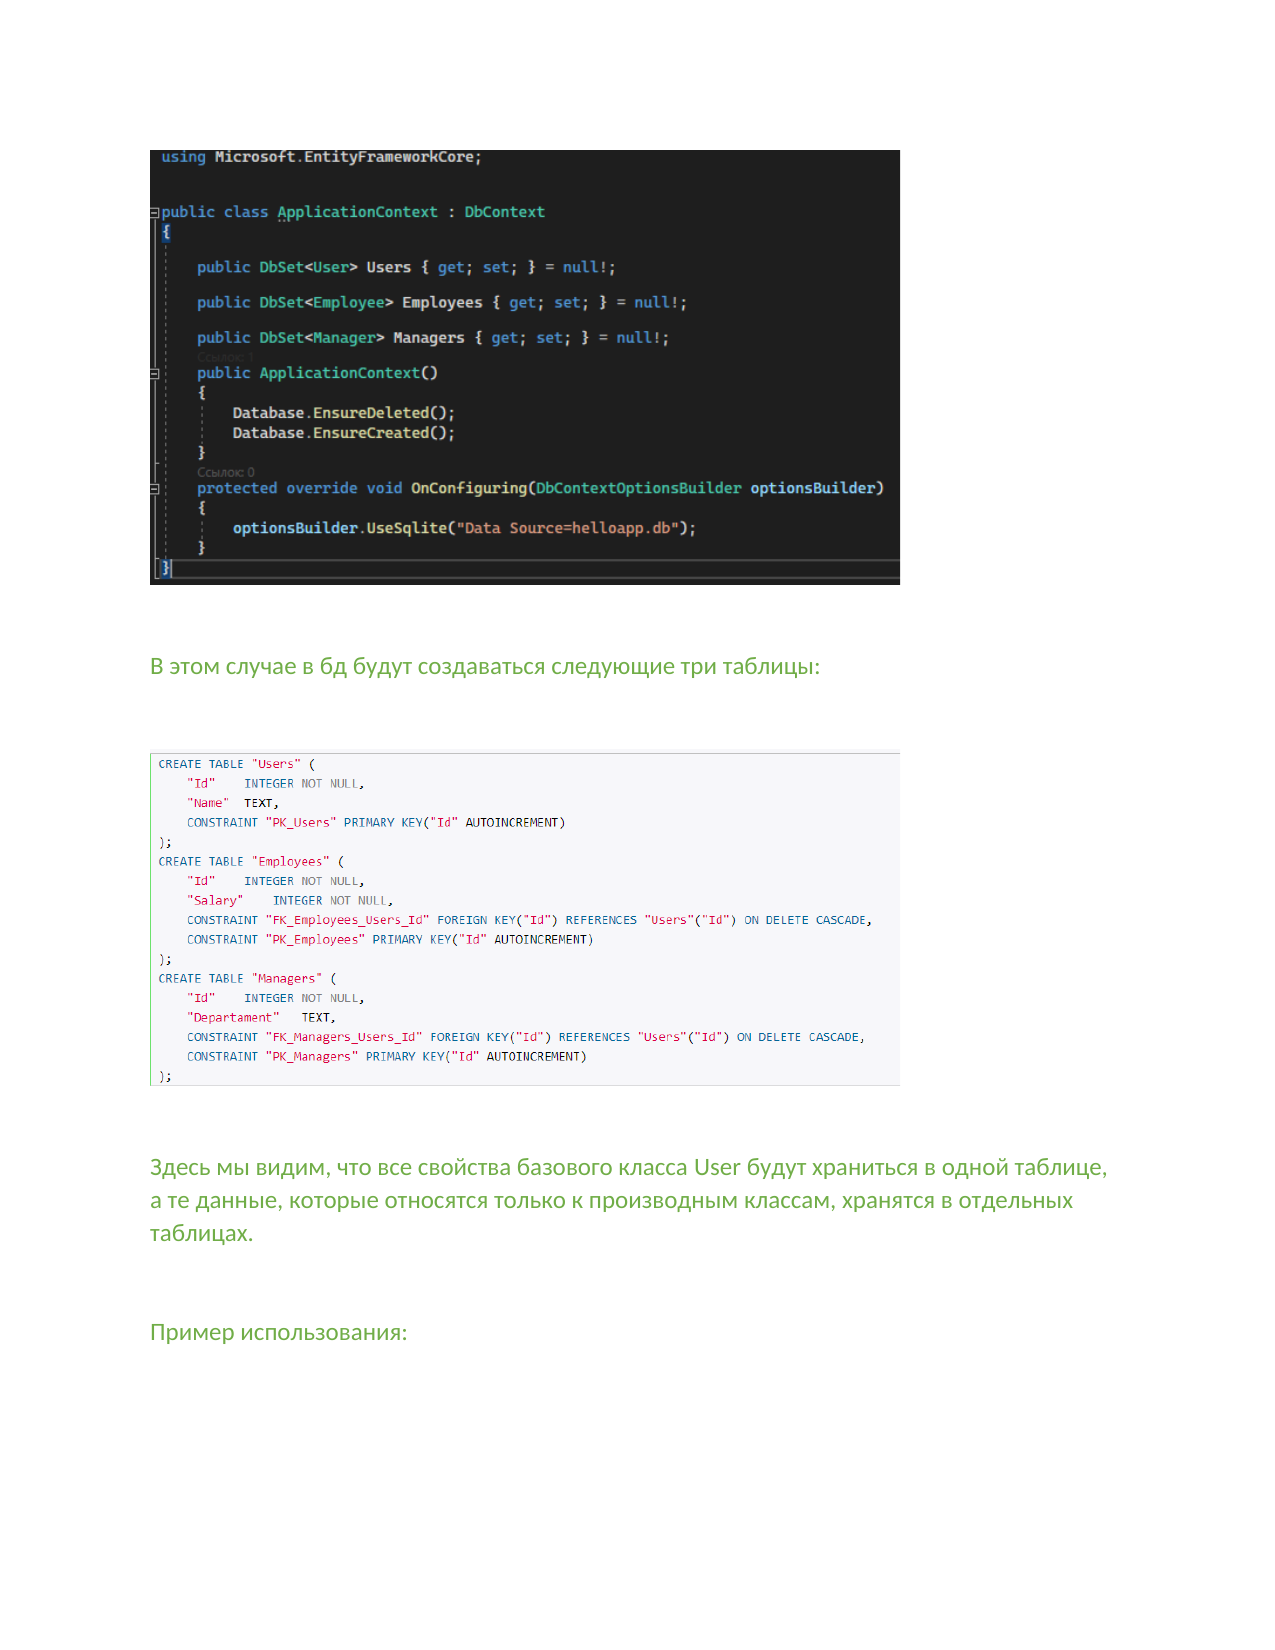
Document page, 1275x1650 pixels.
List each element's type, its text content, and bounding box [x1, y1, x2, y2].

text Здесь мы видим, что все свойства базового класса User будут храниться в одной таблице, а те данные, которые относятся только к производным классам, хранятся в отдельных таблицах. [150, 1151, 1125, 1247]
picture [150, 150, 901, 585]
text Пример использования: [150, 1316, 1125, 1346]
text В этом случае в бд будут создаваться следующие три таблицы: [150, 650, 1125, 681]
picture [150, 749, 901, 1086]
